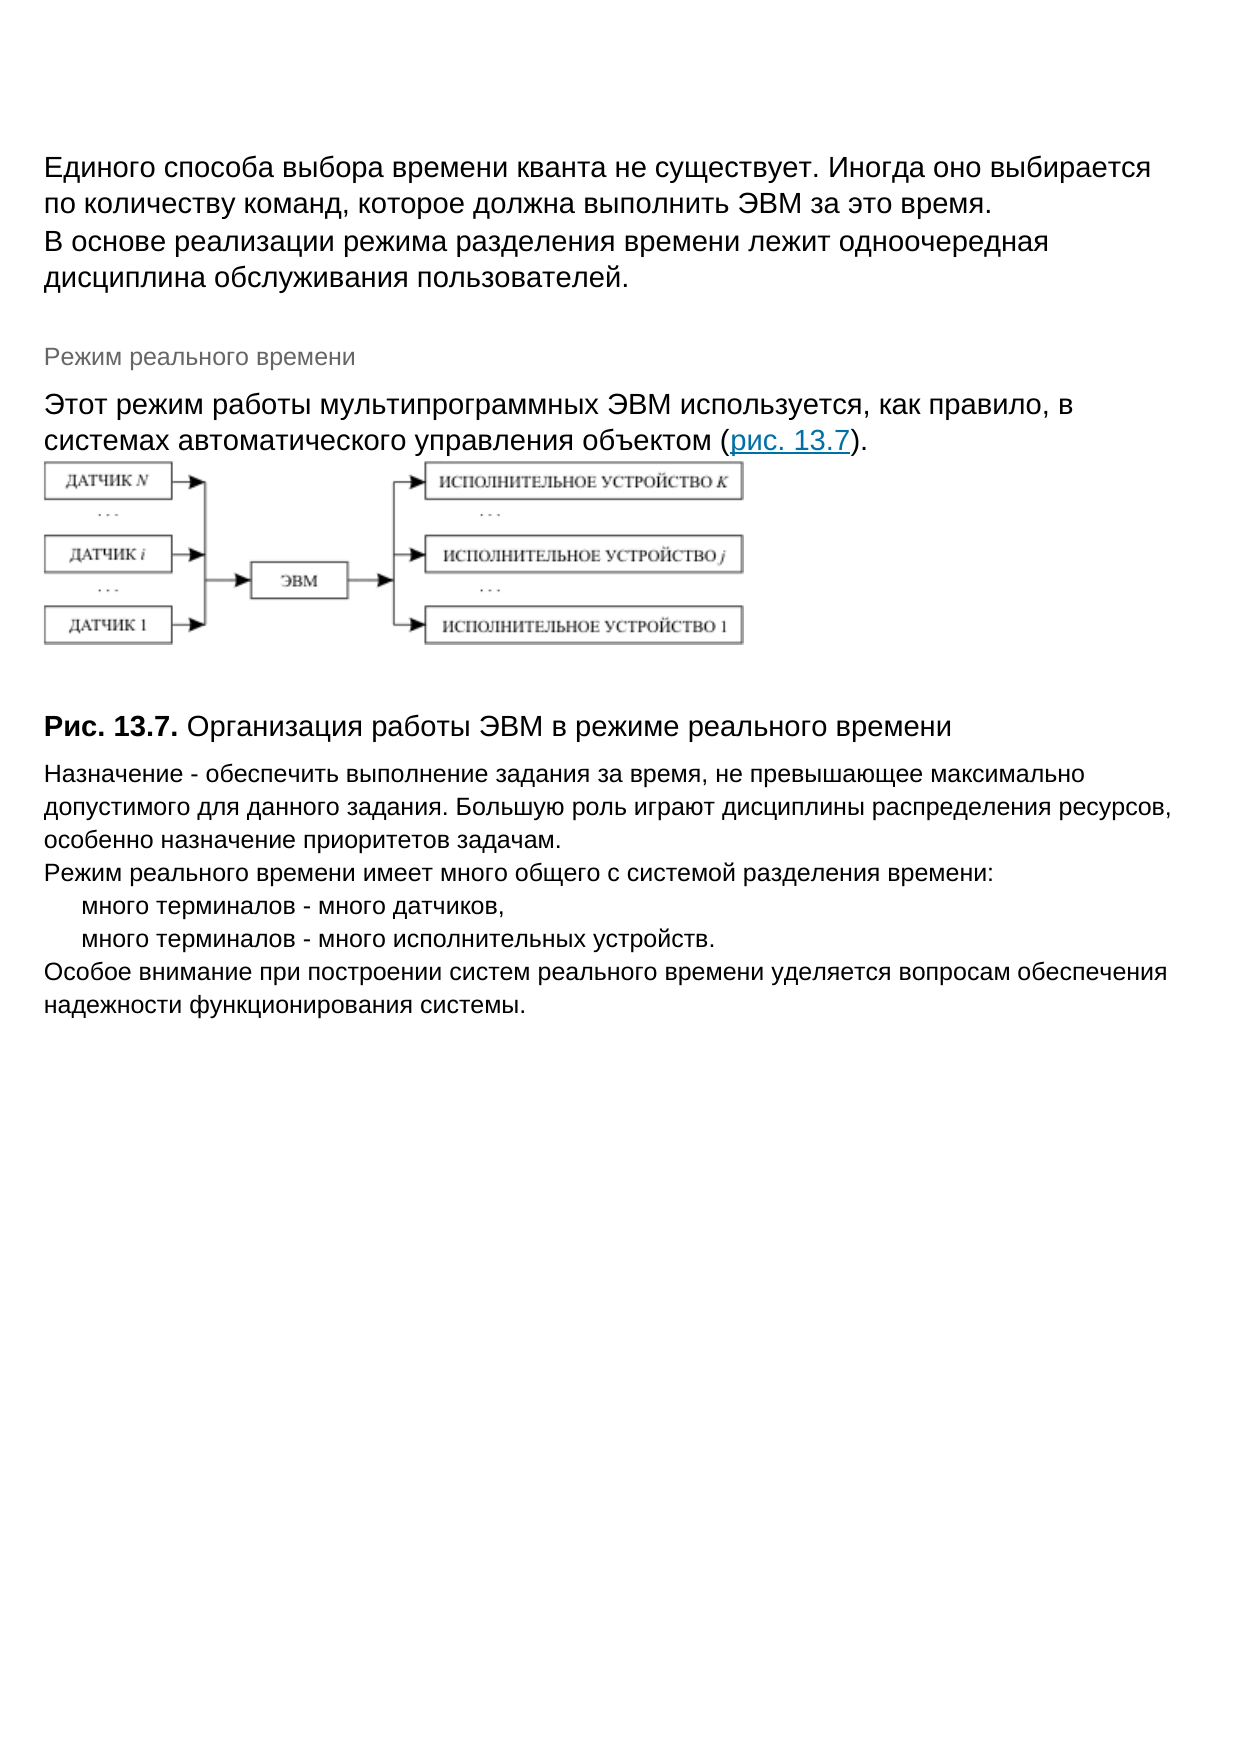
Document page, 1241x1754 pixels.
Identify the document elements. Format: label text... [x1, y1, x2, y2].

text Режим реального времени имеет много общего с системой разделения времени: [44, 858, 1181, 887]
list много терминалов - много исполнительных устройств. [81, 924, 1181, 953]
text Назначение - обеспечить выполнение задания за время, не превышающее максимально допустимого для данного задания. Большую роль играют дисциплины распределения ресурсов, особенно назначение приоритетов задачам. [44, 759, 1181, 854]
list много терминалов - много датчиков, [81, 891, 1181, 920]
subtitle Режим реального времени [44, 342, 1181, 371]
text Этот режим работы мультипрограммных ЭВМ используется, как правило, в системах автоматического управления объектом (рис. 13.7). [44, 387, 1181, 457]
text В основе реализации режима разделения времени лежит одноочередная дисциплина обслуживания пользователей. [44, 224, 1181, 294]
picture [43, 461, 744, 645]
text Рис. 13.7. Организация работы ЭВМ в режиме реального времени [44, 709, 1181, 742]
text Единого способа выбора времени кванта не существует. Иногда оно выбирается по количеству команд, которое должна выполнить ЭВМ за это время. [44, 150, 1181, 220]
text Особое внимание при построении систем реального времени уделяется вопросам обеспечения надежности функционирования системы. [44, 957, 1181, 1019]
